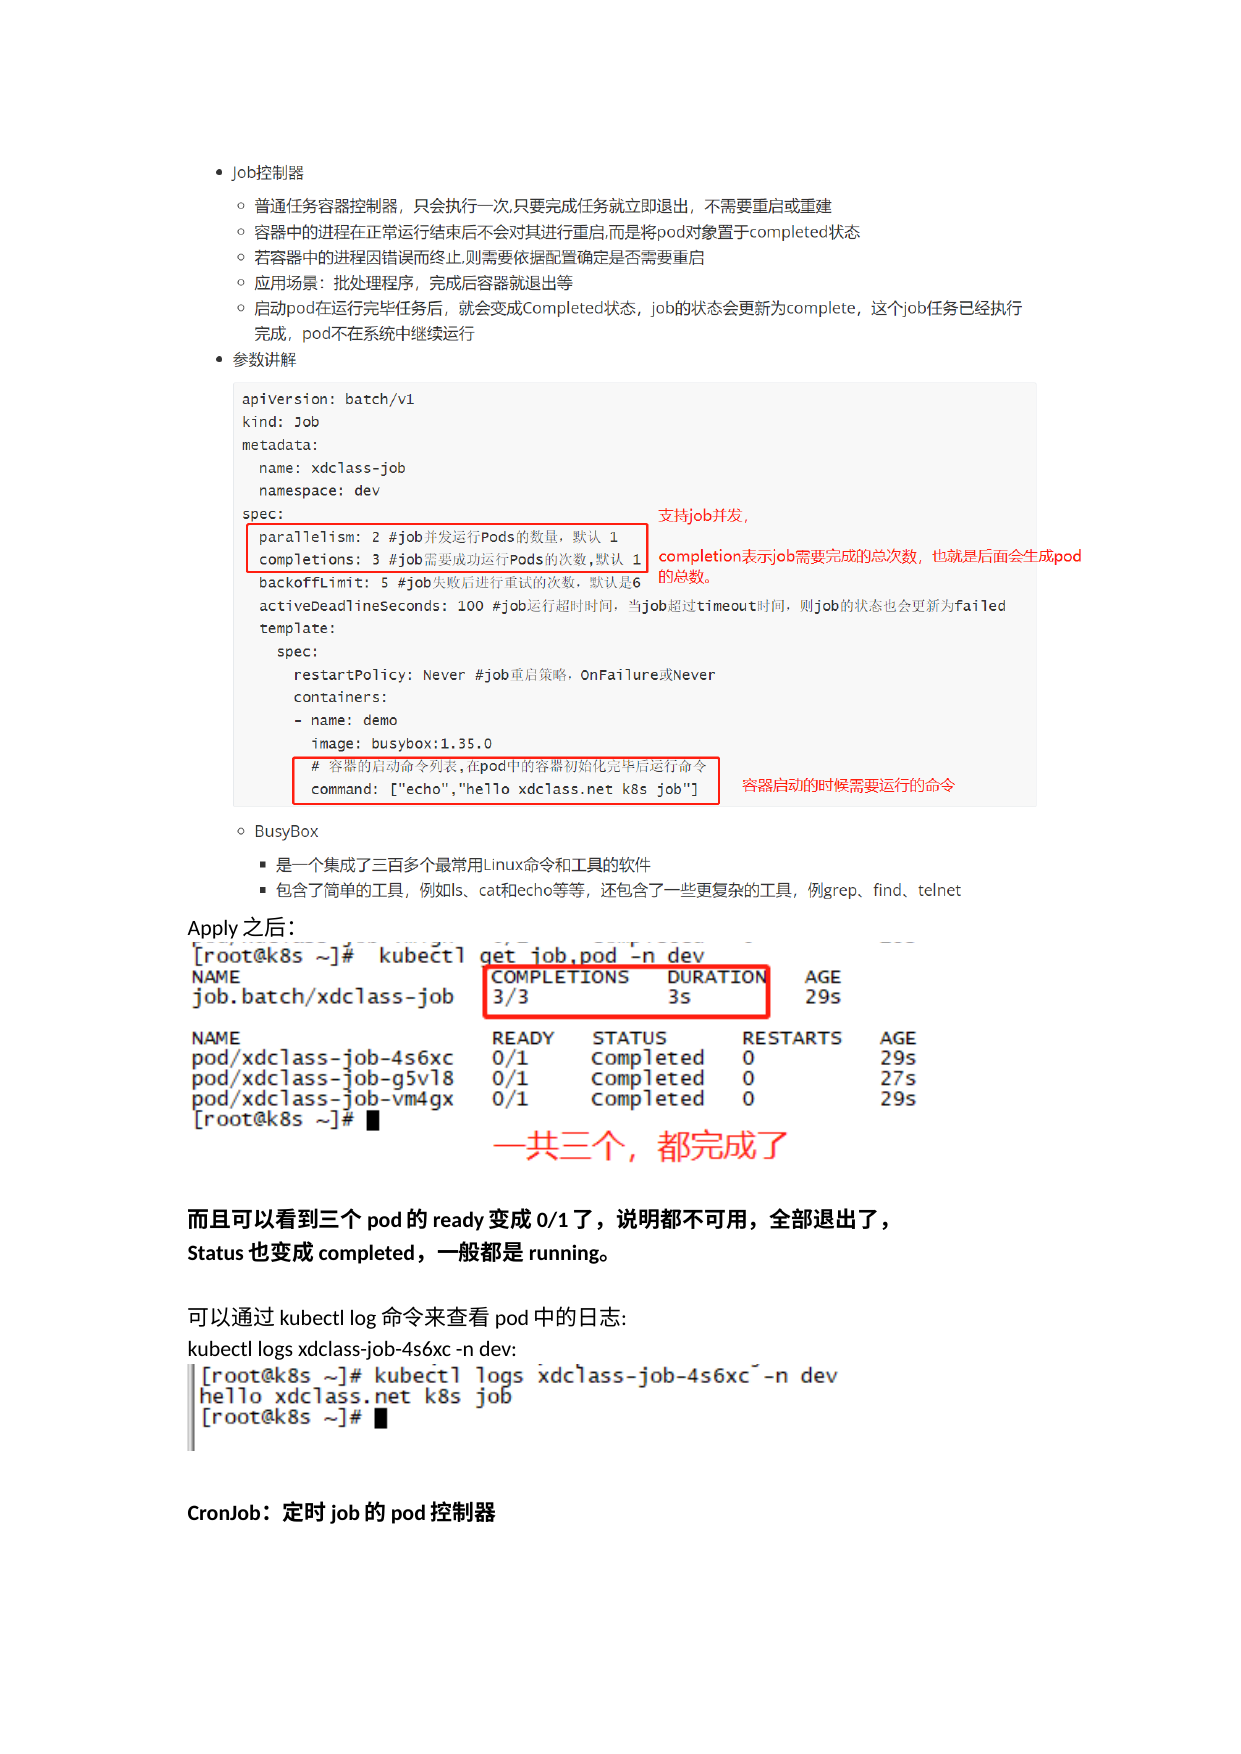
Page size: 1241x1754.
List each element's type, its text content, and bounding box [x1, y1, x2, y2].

picture [187, 1364, 846, 1451]
picture [187, 942, 1007, 1178]
text CronJob：定时job的pod控制器 [187, 1494, 1053, 1527]
text 而且可以看到三个pod的ready变成0/1了，说明都不可用，全部退出了， [187, 1202, 1053, 1234]
text Apply之后： [187, 909, 1053, 942]
text 可以通过kubectl log命令来查看pod中的日志: [187, 1299, 1053, 1332]
text kubectl logs xdclass-job-4s6xc -n dev: [187, 1332, 1053, 1364]
text Status也变成completed，一般都是running。 [187, 1234, 1053, 1267]
picture [187, 162, 1099, 904]
